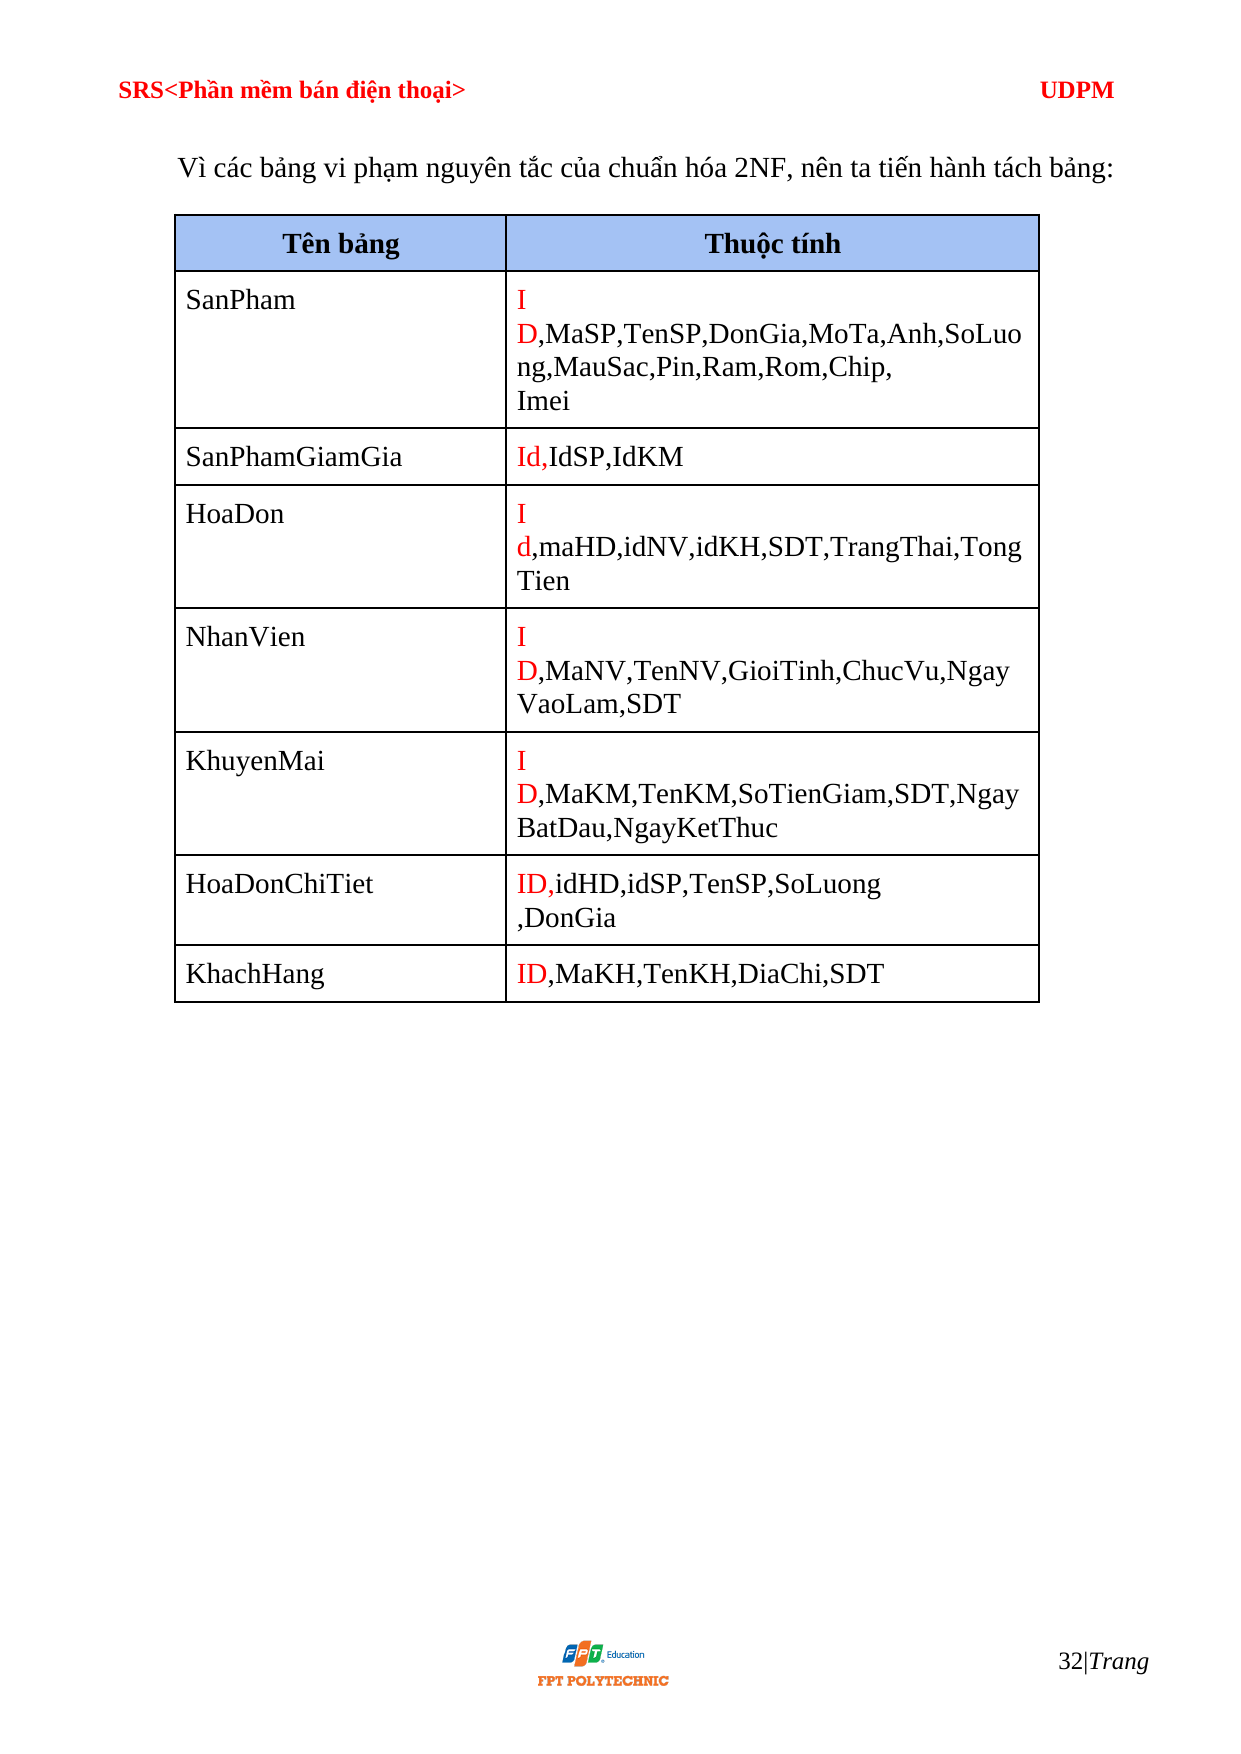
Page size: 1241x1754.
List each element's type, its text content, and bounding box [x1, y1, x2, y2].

text Vì các bảng vi phạm nguyên tắc của chuẩn hóa 2NF, nên ta tiến hành tách bảng: [177, 150, 1152, 183]
table_cell HoaDonChiTiet [176, 856, 505, 944]
table_cell ID,MaNV,TenNV,GioiTinh,ChucVu,NgayVaoLam,SDT [507, 609, 1038, 731]
picture [533, 1634, 673, 1696]
table_cell KhuyenMai [176, 733, 505, 854]
table_cell ID,idHD,idSP,TenSP,SoLuong ,DonGia [507, 856, 1038, 944]
table_cell HoaDon [176, 486, 505, 607]
table_cell SanPham [176, 272, 505, 427]
table_header Thuộc tính [507, 216, 1038, 270]
table_header Tên bảng [176, 216, 505, 270]
table_cell NhanVien [176, 609, 505, 731]
table_cell Id,IdSP,IdKM [507, 429, 1038, 483]
table_cell ID,MaSP,TenSP,DonGia,MoTa,Anh,SoLuong,MauSac,Pin,Ram,Rom,Chip, Imei [507, 272, 1038, 427]
table_cell ID,MaKH,TenKH,DiaChi,SDT [507, 946, 1038, 1001]
table_cell ID,MaKM,TenKM,SoTienGiam,SDT,NgayBatDau,NgayKetThuc [507, 733, 1038, 854]
table_cell SanPhamGiamGia [176, 429, 505, 483]
table_cell KhachHang [176, 946, 505, 1001]
table_cell Id,maHD,idNV,idKH,SDT,TrangThai,TongTien [507, 486, 1038, 607]
